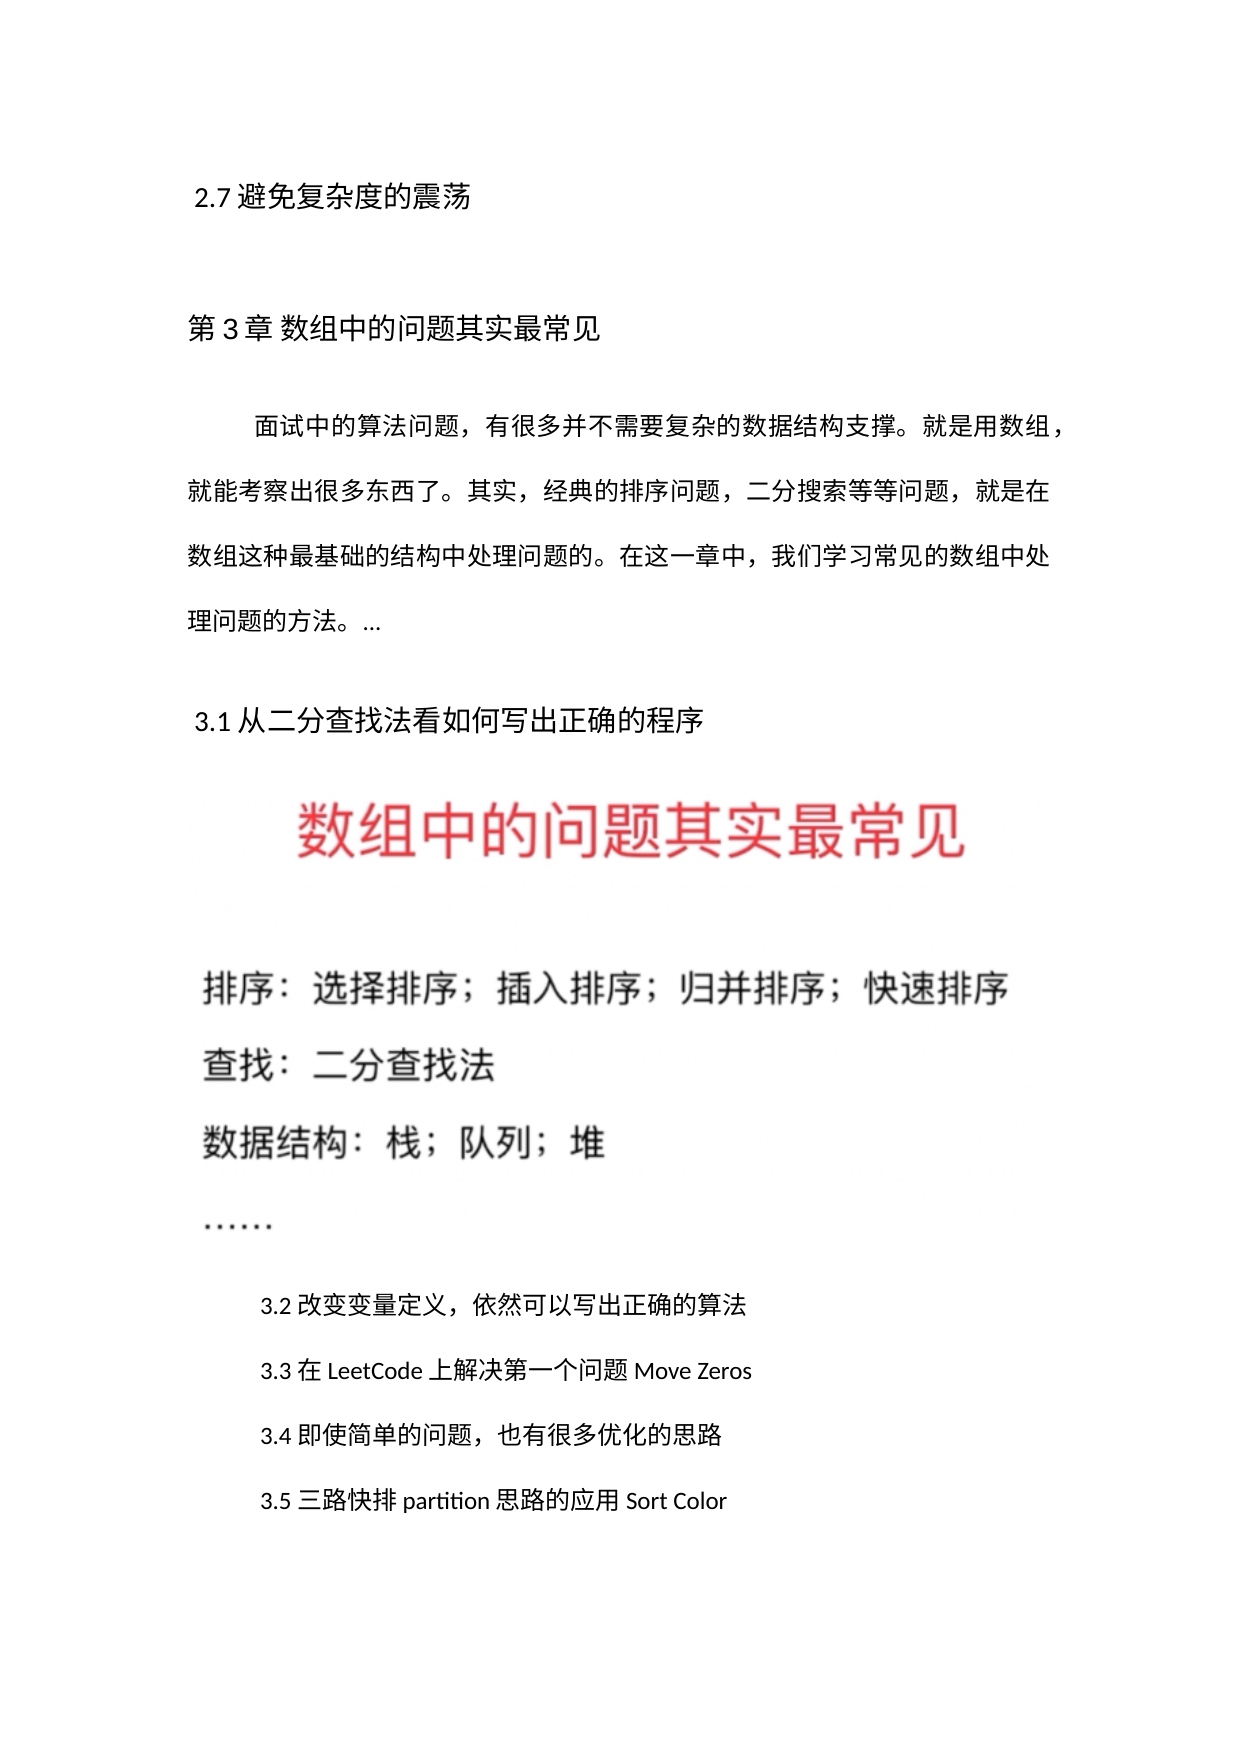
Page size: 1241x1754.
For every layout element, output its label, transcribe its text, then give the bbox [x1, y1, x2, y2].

text 3.2 改变变量定义，依然可以写出正确的算法 [187, 1271, 1053, 1336]
text 面试中的算法问题，有很多并不需要复杂的数据结构支撑。就是用数组，就能考察出很多东西了。其实，经典的排序问题，二分搜索等等问题，就是在数组这种最基础的结构中处理问题的。在这一章中，我们学习常见的数组中处理问题的方法。... [187, 392, 1053, 652]
text 3.5 三路快排partition思路的应用 Sort Color [187, 1466, 1053, 1531]
picture [187, 783, 1053, 1233]
subtitle 2.7 避免复杂度的震荡 [187, 162, 1053, 227]
subtitle 3.1 从二分查找法看如何写出正确的程序 [187, 686, 1053, 751]
text 3.3 在LeetCode上解决第一个问题 Move Zeros [187, 1336, 1053, 1401]
text 3.4 即使简单的问题，也有很多优化的思路 [187, 1401, 1053, 1466]
subtitle 第3章 数组中的问题其实最常见 [187, 294, 1053, 359]
